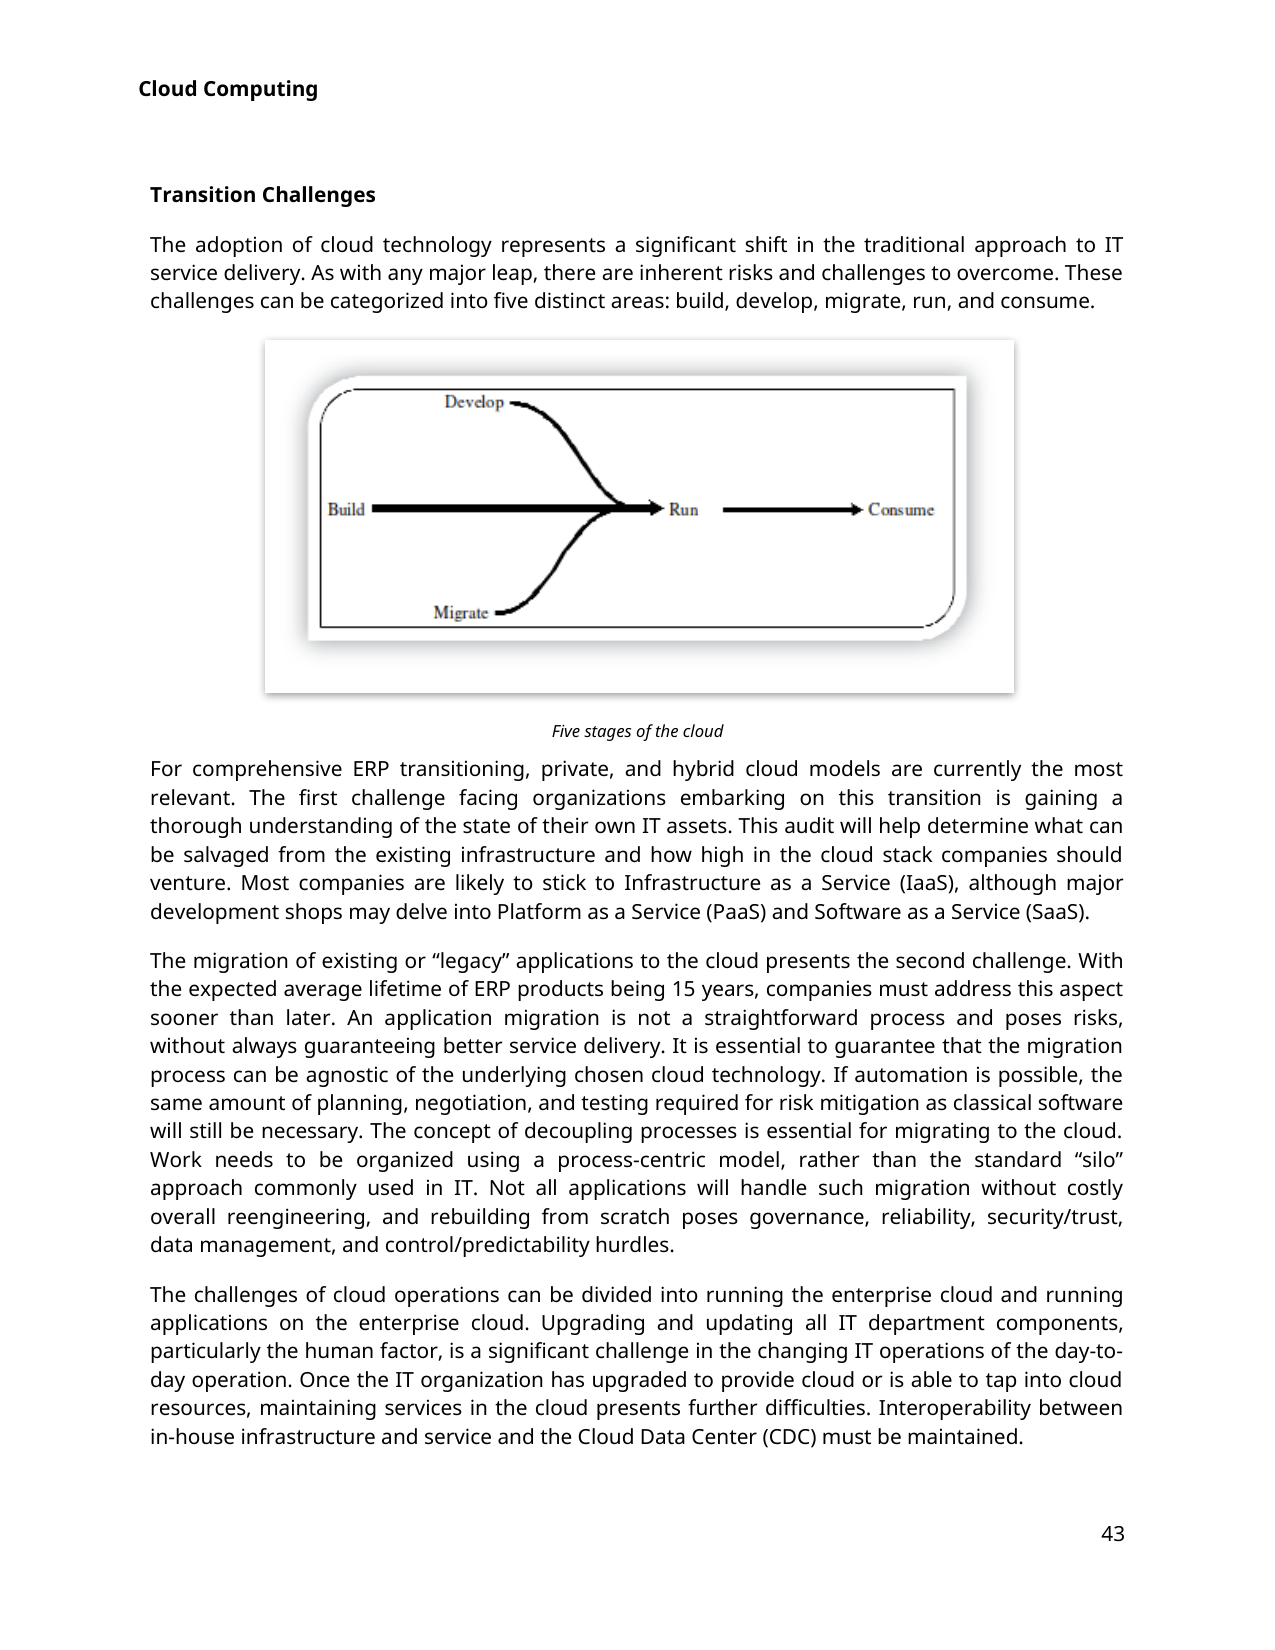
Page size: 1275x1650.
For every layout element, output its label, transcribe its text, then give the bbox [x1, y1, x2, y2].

text The adoption of cloud technology represents a significant shift in the traditional approach to IT service delivery. As with any major leap, there are inherent risks and challenges to overcome. These challenges can be categorized into five distinct areas: build, develop, migrate, run, and consume. [150, 230, 1125, 315]
text The migration of existing or “legacy” applications to the cloud presents the second challenge. With the expected average lifetime of ERP products being 15 years, companies must address this aspect sooner than later. An application migration is not a straightforward process and poses risks, without always guaranteeing better service delivery. It is essential to guarantee that the migration process can be agnostic of the underlying chosen cloud technology. If automation is possible, the same amount of planning, negotiation, and testing required for risk mitigation as classical software will still be necessary. The concept of decoupling processes is essential for migrating to the cloud. Work needs to be organized using a process-centric model, rather than the standard “silo” approach commonly used in IT. Not all applications will handle such migration without costly overall reengineering, and rebuilding from scratch poses governance, reliability, security/trust, data management, and control/predictability hurdles. [150, 946, 1125, 1259]
text Transition Challenges [150, 181, 1125, 209]
text For comprehensive ERP transitioning, private, and hybrid cloud models are currently the most relevant. The first challenge facing organizations embarking on this transition is gaining a thorough understanding of the state of their own IT assets. This audit will help determine what can be salvaged from the existing infrastructure and how high in the cloud stack companies should venture. Most companies are likely to stick to Infrastructure as a Service (IaaS), although major development shops may delve into Platform as a Service (PaaS) and Software as a Service (SaaS). [150, 754, 1125, 925]
text The challenges of cloud operations can be divided into running the enterprise cloud and running applications on the enterprise cloud. Upgrading and updating all IT department components, particularly the human factor, is a significant challenge in the changing IT operations of the day-to-day operation. Once the IT organization has upgraded to provide cloud or is able to tap into cloud resources, maintaining services in the cloud presents further difficulties. Interoperability between in-house infrastructure and service and the Cloud Data Center (CDC) must be maintained. [150, 1280, 1125, 1450]
picture [280, 355, 1000, 678]
text Five stages of the cloud [150, 719, 1125, 742]
